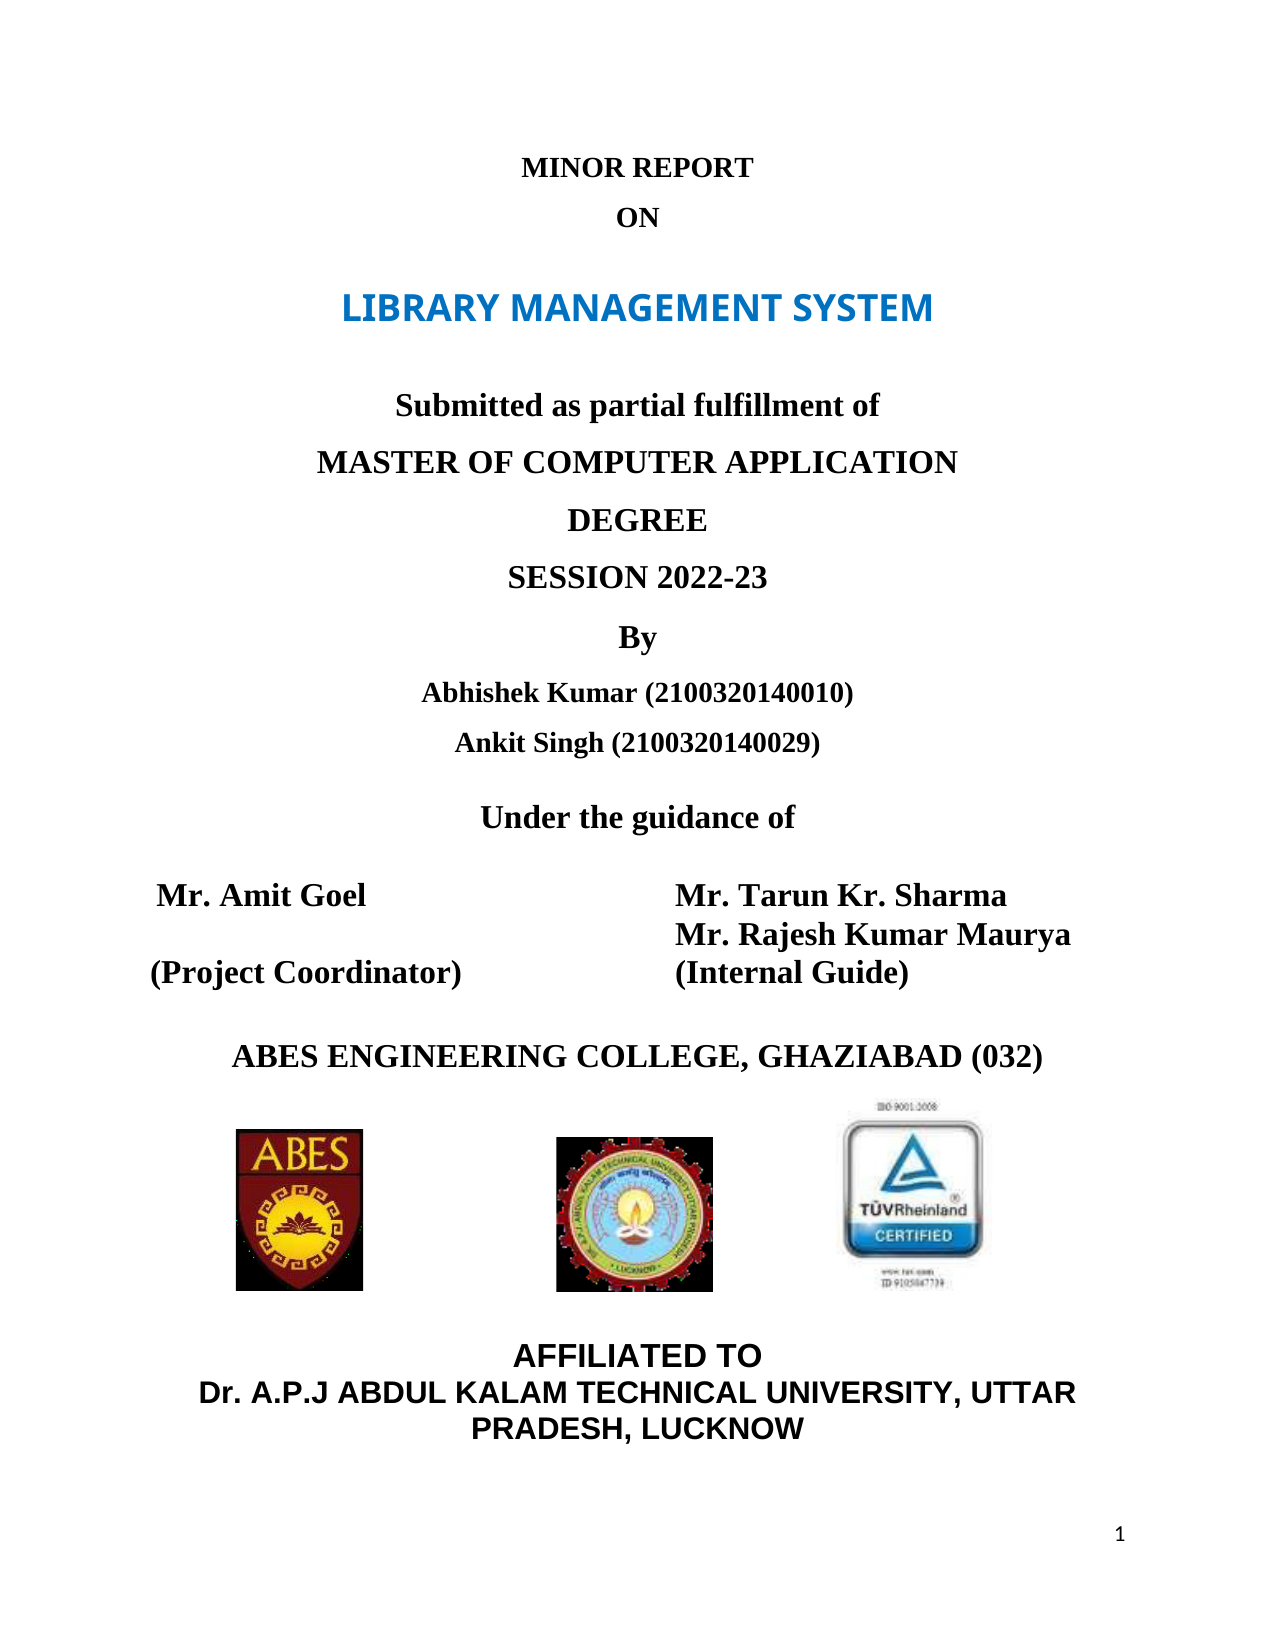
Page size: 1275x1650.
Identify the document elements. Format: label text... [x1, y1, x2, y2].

text ON [150, 200, 1125, 234]
text MINOR REPORT [150, 150, 1125, 183]
text LIBRARY MANAGEMENT SYSTEM [150, 282, 1125, 333]
text (Project Coordinator) (Internal Guide) [150, 952, 1125, 991]
text Submitted as partial fulfillment of [150, 385, 1125, 424]
text DEGREE [150, 500, 1125, 539]
text Under the guidance of [150, 797, 1125, 836]
text Mr. Amit Goel Mr. Tarun Kr. Sharma [150, 876, 1125, 914]
text AFFILIATED TO [150, 1336, 1125, 1374]
text By [150, 618, 1125, 656]
text Ankit Singh (2100320140029) [150, 726, 1125, 759]
text Mr. Rajesh Kumar Maurya [150, 914, 1125, 952]
text MASTER OF COMPUTER APPLICATION [150, 443, 1125, 481]
text Abhishek Kumar (2100320140010) [150, 675, 1125, 709]
text ABES ENGINEERING COLLEGE, GHAZIABAD (032) [150, 1037, 1125, 1075]
text SESSION 2022-23 [150, 558, 1125, 596]
text Dr. A.P.J ABDUL KALAM TECHNICAL UNIVERSITY, UTTAR PRADESH, LUCKNOW [150, 1374, 1125, 1446]
